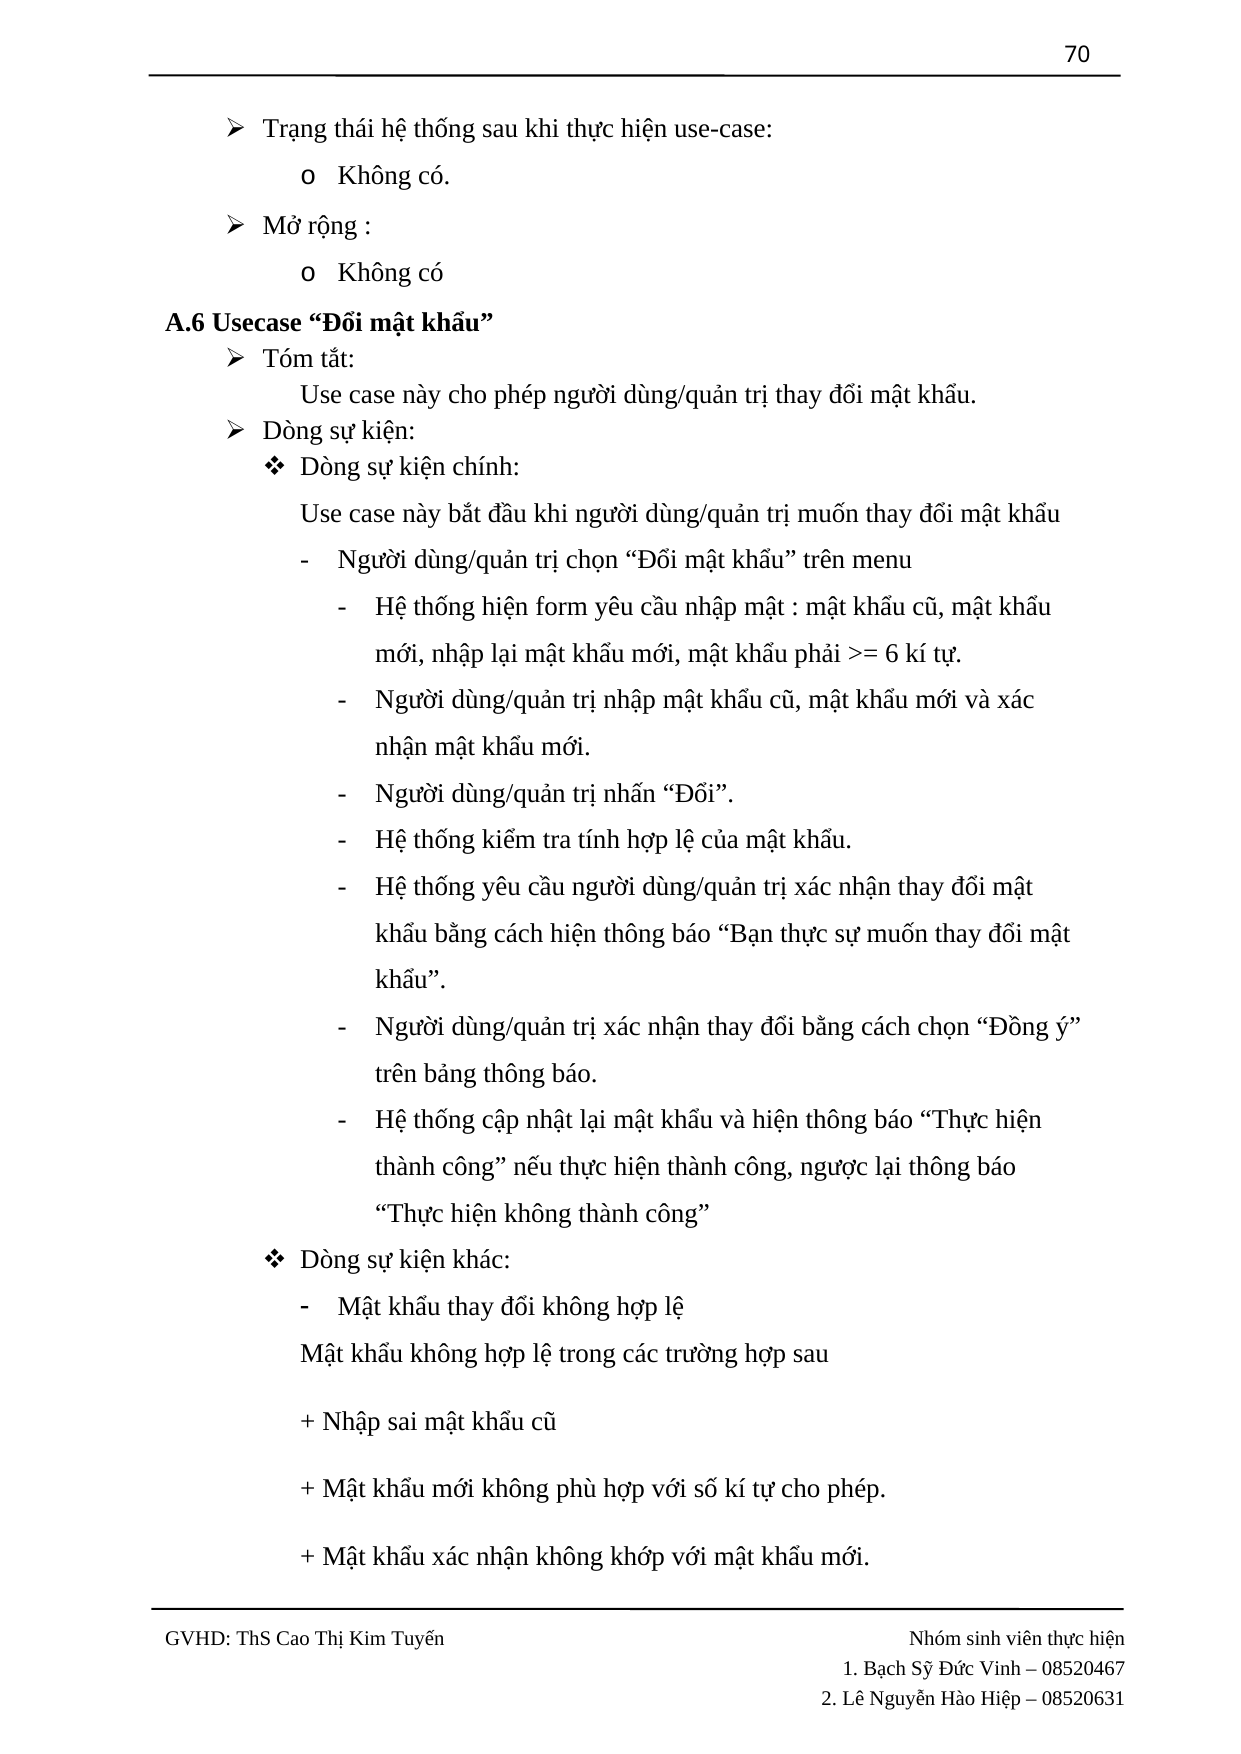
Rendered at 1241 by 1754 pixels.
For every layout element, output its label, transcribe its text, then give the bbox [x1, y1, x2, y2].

list Mật khẩu thay đổi không hợp lệ [300, 1290, 1090, 1321]
text A.6 Usecase “Đổi mật khẩu” [165, 306, 1090, 338]
list Dòng sự kiện chính: [262, 450, 1090, 481]
list Hệ thống yêu cầu người dùng/quản trị xác nhận thay đổi mật khẩu bằng cách hiện thông báo “Bạn thực sự muốn thay đổi mật khẩu”. [337, 870, 1090, 994]
list Dòng sự kiện khác: [262, 1243, 1090, 1274]
text Use case này cho phép người dùng/quản trị thay đổi mật khẩu. [300, 378, 1090, 409]
text + Nhập sai mật khẩu cũ [300, 1404, 1090, 1436]
text + Mật khẩu xác nhận không khớp với mật khẩu mới. [300, 1539, 1090, 1571]
list Không có. [300, 159, 1090, 193]
list Người dùng/quản trị xác nhận thay đổi bằng cách chọn “Đồng ý” trên bảng thông báo. [337, 1010, 1090, 1088]
list Người dùng/quản trị nhấn “Đổi”. [337, 777, 1090, 808]
list Mở rộng : [225, 209, 1090, 241]
list Người dùng/quản trị nhập mật khẩu cũ, mật khẩu mới và xác nhận mật khẩu mới. [337, 683, 1090, 761]
list Dòng sự kiện: [225, 414, 1090, 445]
list Người dùng/quản trị chọn “Đổi mật khẩu” trên menu [300, 543, 1090, 574]
list Trạng thái hệ thống sau khi thực hiện use-case: [225, 112, 1090, 144]
text Use case này bắt đầu khi người dùng/quản trị muốn thay đổi mật khẩu [300, 497, 1090, 528]
list Không có [300, 256, 1090, 290]
list Hệ thống hiện form yêu cầu nhập mật : mật khẩu cũ, mật khẩu mới, nhập lại mật khẩu mới, mật khẩu phải >= 6 kí tự. [337, 590, 1090, 668]
list Tóm tắt: [225, 342, 1090, 373]
list Hệ thống kiểm tra tính hợp lệ của mật khẩu. [337, 823, 1090, 854]
list Hệ thống cập nhật lại mật khẩu và hiện thông báo “Thực hiện thành công” nếu thực hiện thành công, ngược lại thông báo “Thực hiện không thành công” [337, 1103, 1090, 1228]
text Mật khẩu không hợp lệ trong các trường hợp sau [300, 1337, 1090, 1368]
text + Mật khẩu mới không phù hợp với số kí tự cho phép. [300, 1472, 1090, 1503]
